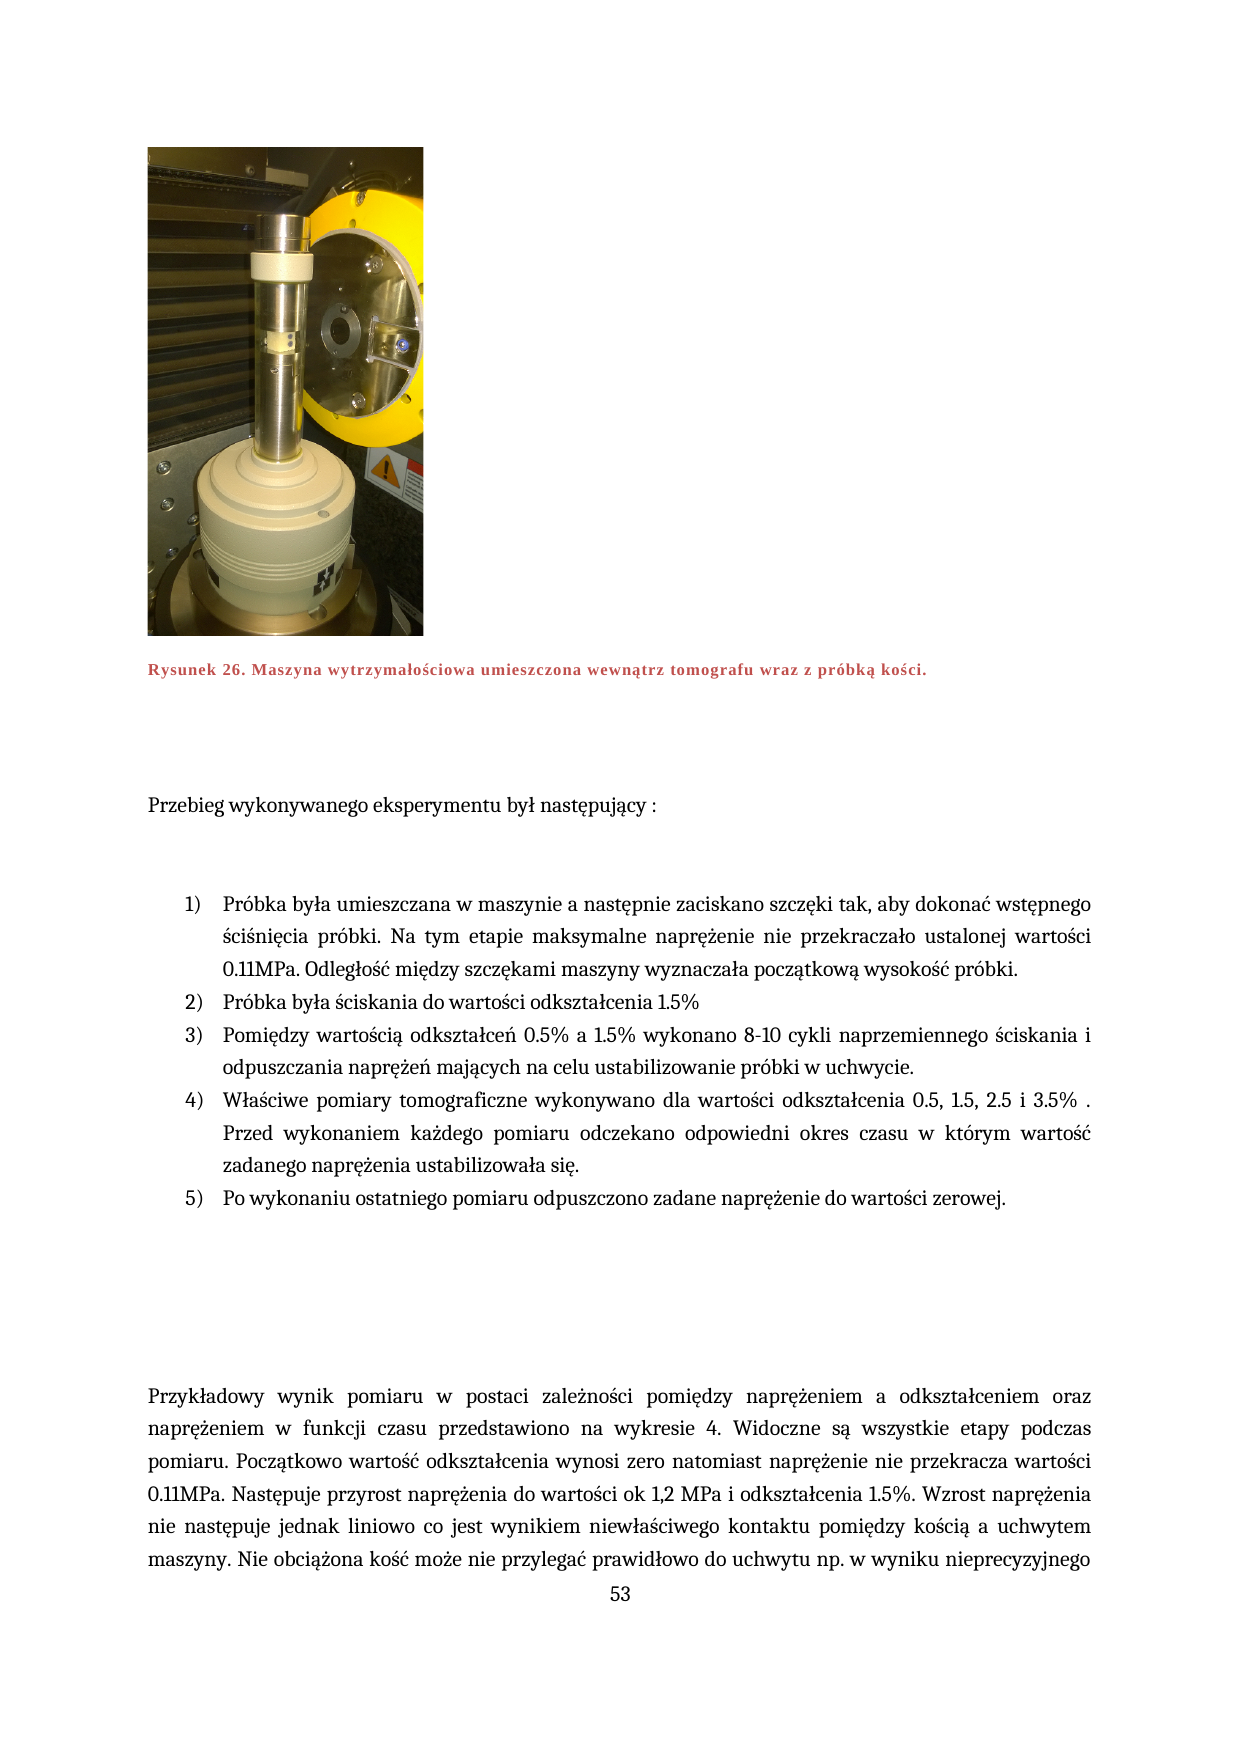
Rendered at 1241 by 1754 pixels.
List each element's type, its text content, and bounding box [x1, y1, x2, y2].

list Pomiędzy wartością odkształceń 0.5% a 1.5% wykonano 8-10 cykli naprzemiennego ściskania i odpuszczania naprężeń mających na celu ustabilizowanie próbki w uchwycie. [185, 1022, 1092, 1080]
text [148, 1383, 1092, 1572]
list Próbka była umieszczana w maszynie a następnie zaciskano szczęki tak, aby dokonać wstępnego ściśnięcia próbki. Na tym etapie maksymalne naprężenie nie przekraczało ustalonej wartości 0.11MPa. Odległość między szczękami maszyny wyznaczała początkową wysokość próbki. [185, 891, 1092, 982]
picture [147, 147, 424, 636]
text Przebieg wykonywanego eksperymentu był następujący : [148, 793, 1092, 818]
list Po wykonaniu ostatniego pomiaru odpuszczono zadane naprężenie do wartości zerowej. [185, 1186, 1092, 1211]
list Próbka była ściskania do wartości odkształcenia 1.5% [185, 989, 1092, 1015]
list Właściwe pomiary tomograficzne wykonywano dla wartości odkształcenia 0.5, 1.5, 2.5 i 3.5% . Przed wykonaniem każdego pomiaru odczekano odpowiedni okres czasu w którym wartość zadanego naprężenia ustabilizowała się. [185, 1088, 1092, 1178]
